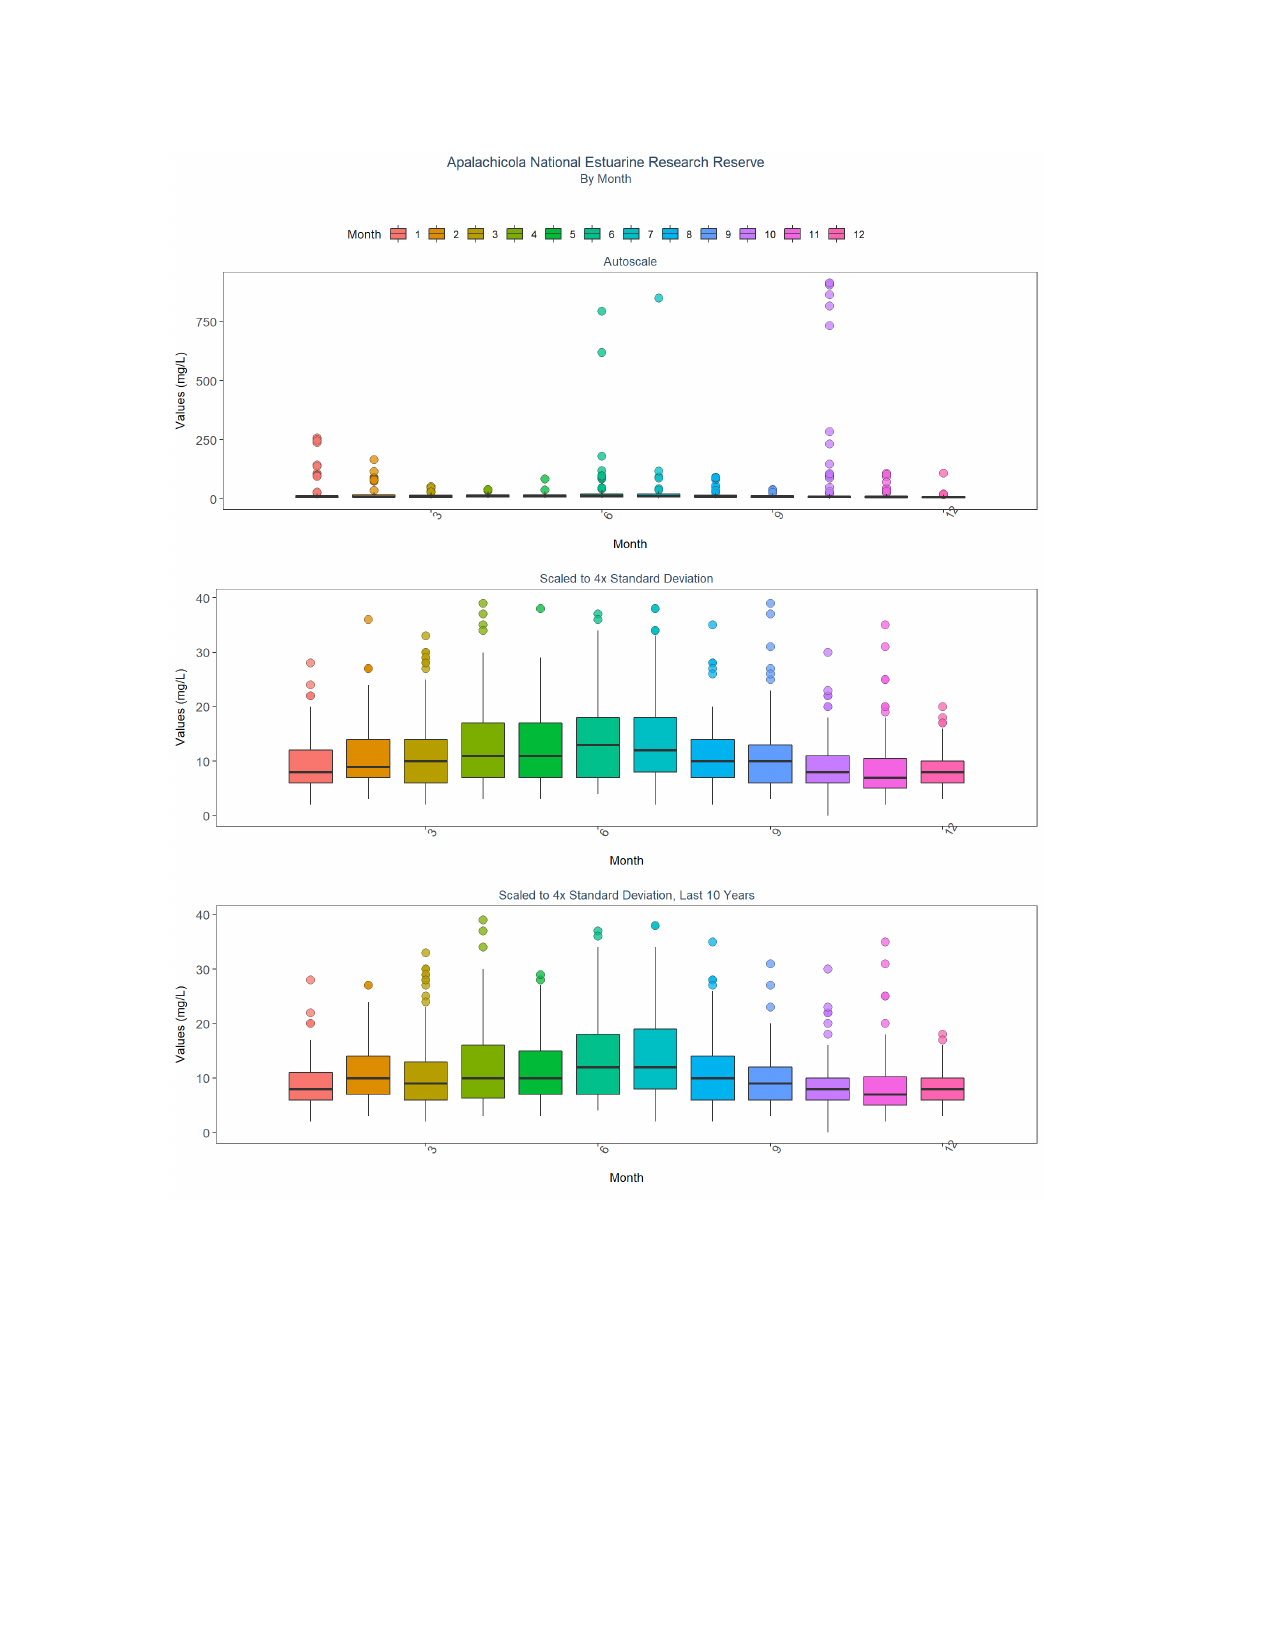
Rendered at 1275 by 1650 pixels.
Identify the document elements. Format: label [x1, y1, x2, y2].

picture [168, 150, 1044, 1200]
